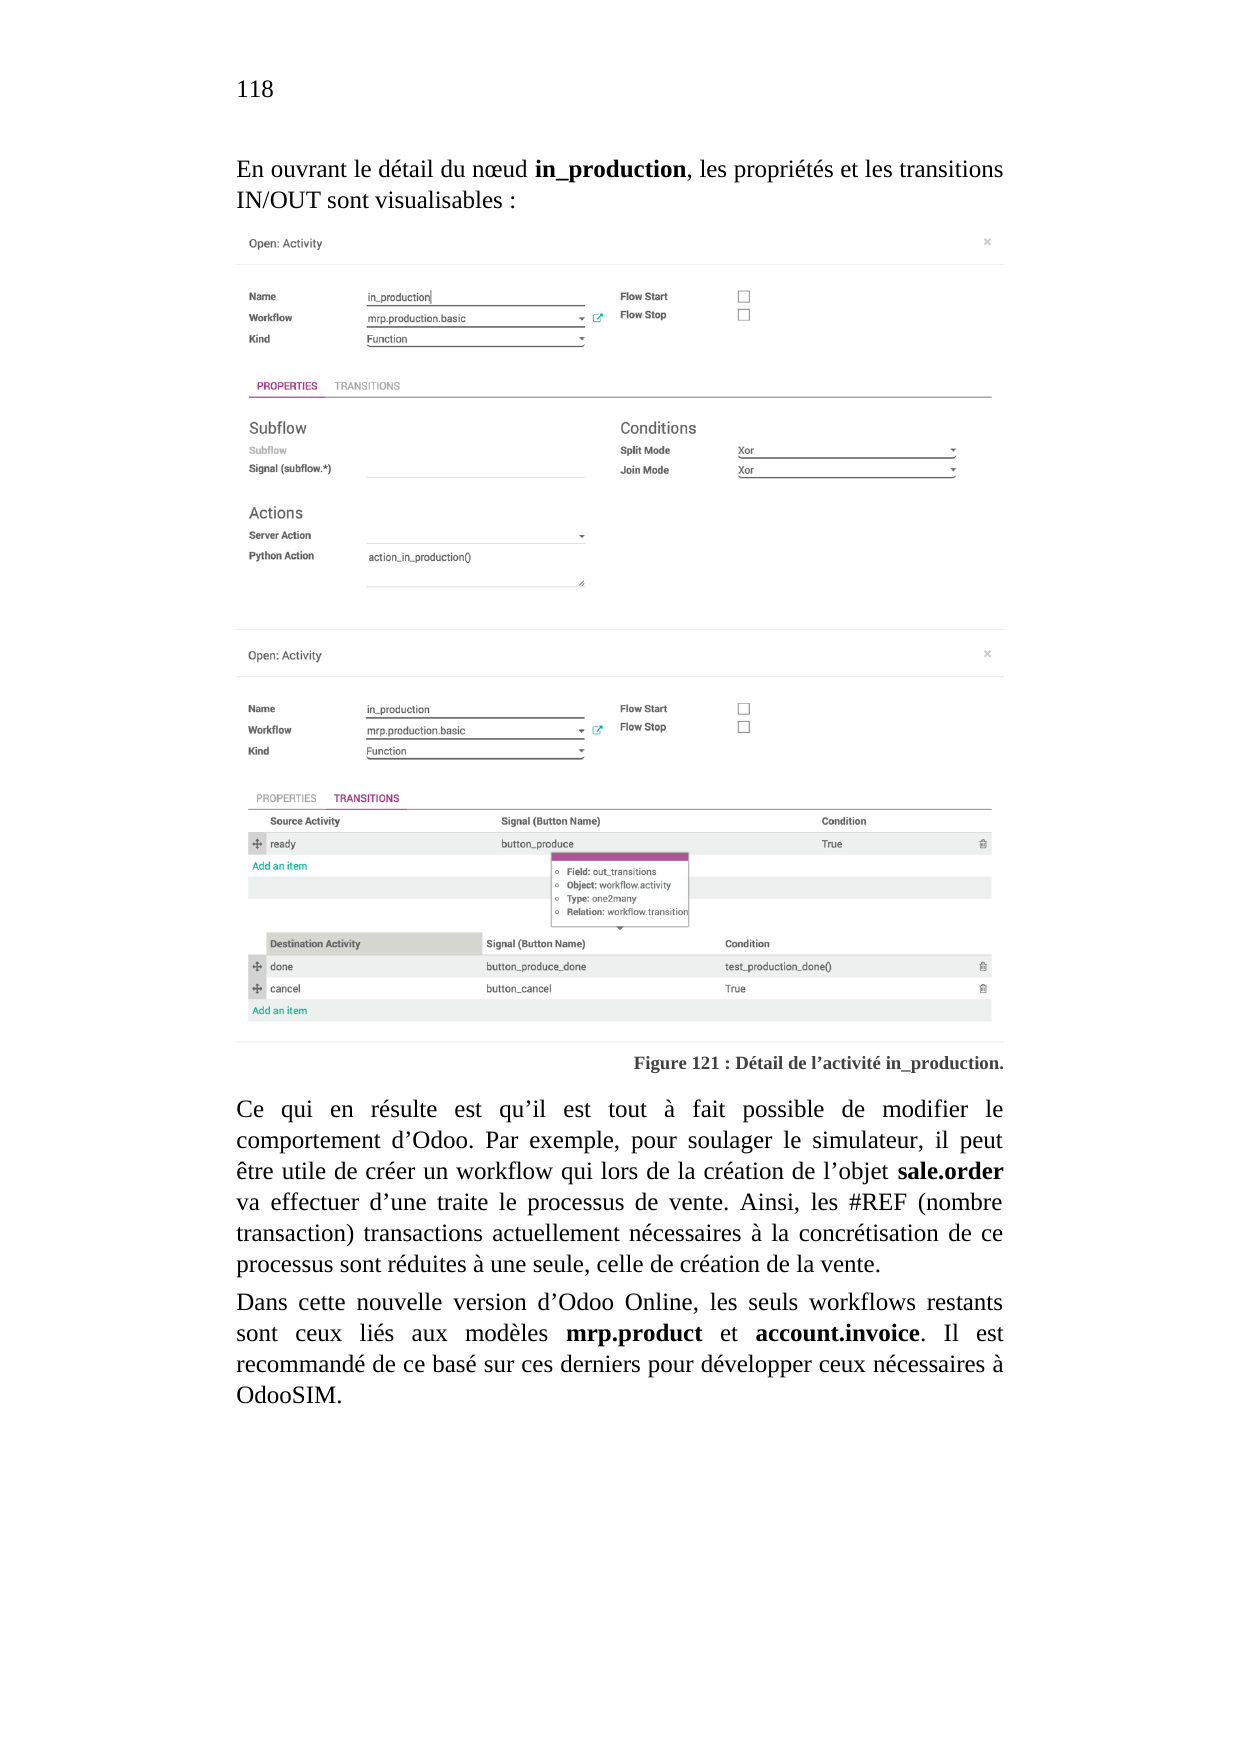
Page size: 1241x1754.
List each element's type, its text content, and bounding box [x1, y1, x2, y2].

text Ce qui en résulte est qu’il est tout à fait possible de modifier le comportement d’Odoo. Par exemple, pour soulager le simulateur, il peut être utile de créer un workflow qui lors de la création de l’objet sale.order va effectuer d’une traite le processus de vente. Ainsi, les #REF (nombre transaction) transactions actuellement nécessaires à la concrétisation de ce processus sont réduites à une seule, celle de création de la vente. [236, 1094, 1004, 1278]
text Dans cette nouvelle version d’Odoo Online, les seuls workflows restants sont ceux liés aux modèles mrp.product et account.invoice. Il est recommandé de ce basé sur ces derniers pour développer ceux nécessaires à OdooSIM. [236, 1287, 1004, 1409]
picture [236, 634, 1004, 1044]
picture [236, 222, 1004, 632]
text Figure 121 : Détail de l’activité in_production. [236, 1052, 1004, 1074]
text En ouvrant le détail du nœud in_production, les propriétés et les transitions IN/OUT sont visualisables : [236, 154, 1004, 214]
